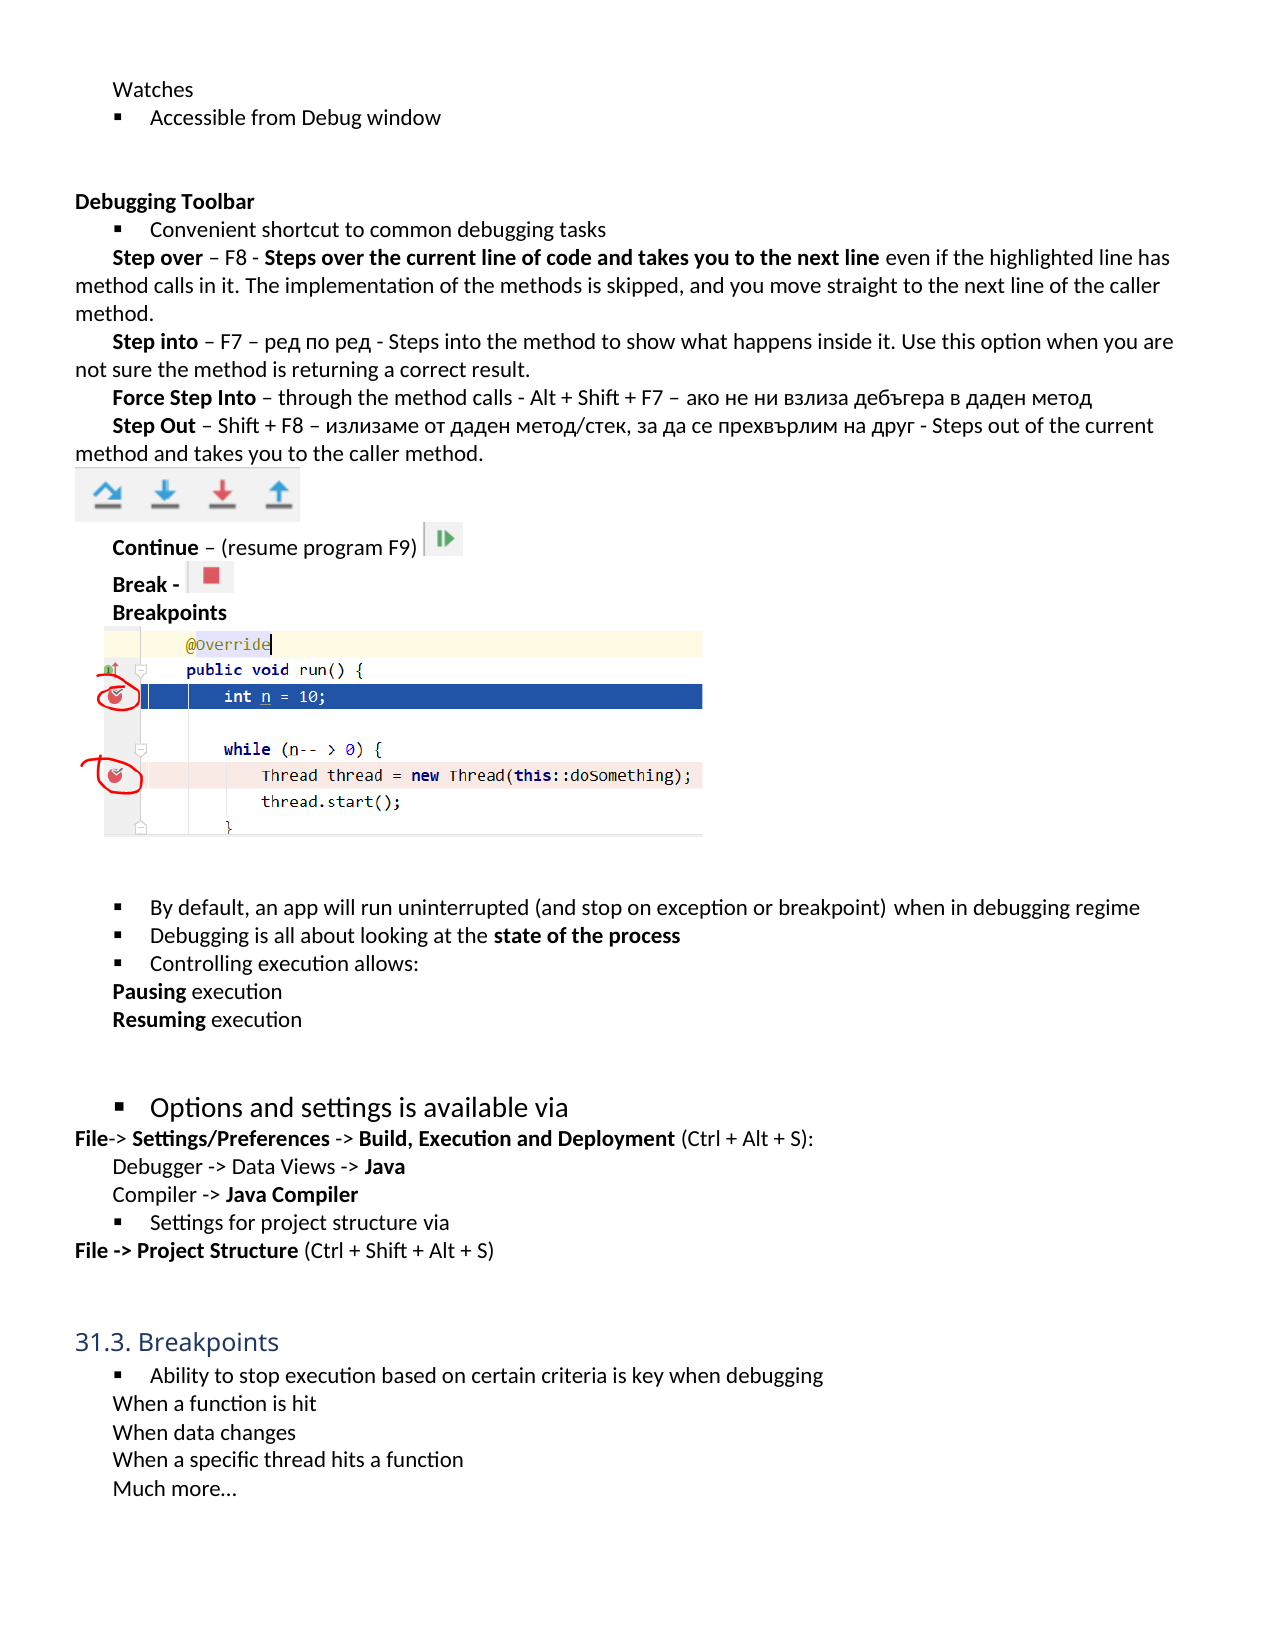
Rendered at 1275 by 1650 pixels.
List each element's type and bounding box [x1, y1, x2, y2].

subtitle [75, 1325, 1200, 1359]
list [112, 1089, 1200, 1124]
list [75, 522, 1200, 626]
picture [422, 522, 463, 556]
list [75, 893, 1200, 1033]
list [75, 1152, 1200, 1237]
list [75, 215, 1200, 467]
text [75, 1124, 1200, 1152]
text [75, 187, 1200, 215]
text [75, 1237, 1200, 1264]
picture [80, 626, 703, 837]
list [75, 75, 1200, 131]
picture [75, 467, 300, 522]
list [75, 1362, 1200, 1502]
picture [184, 561, 234, 593]
